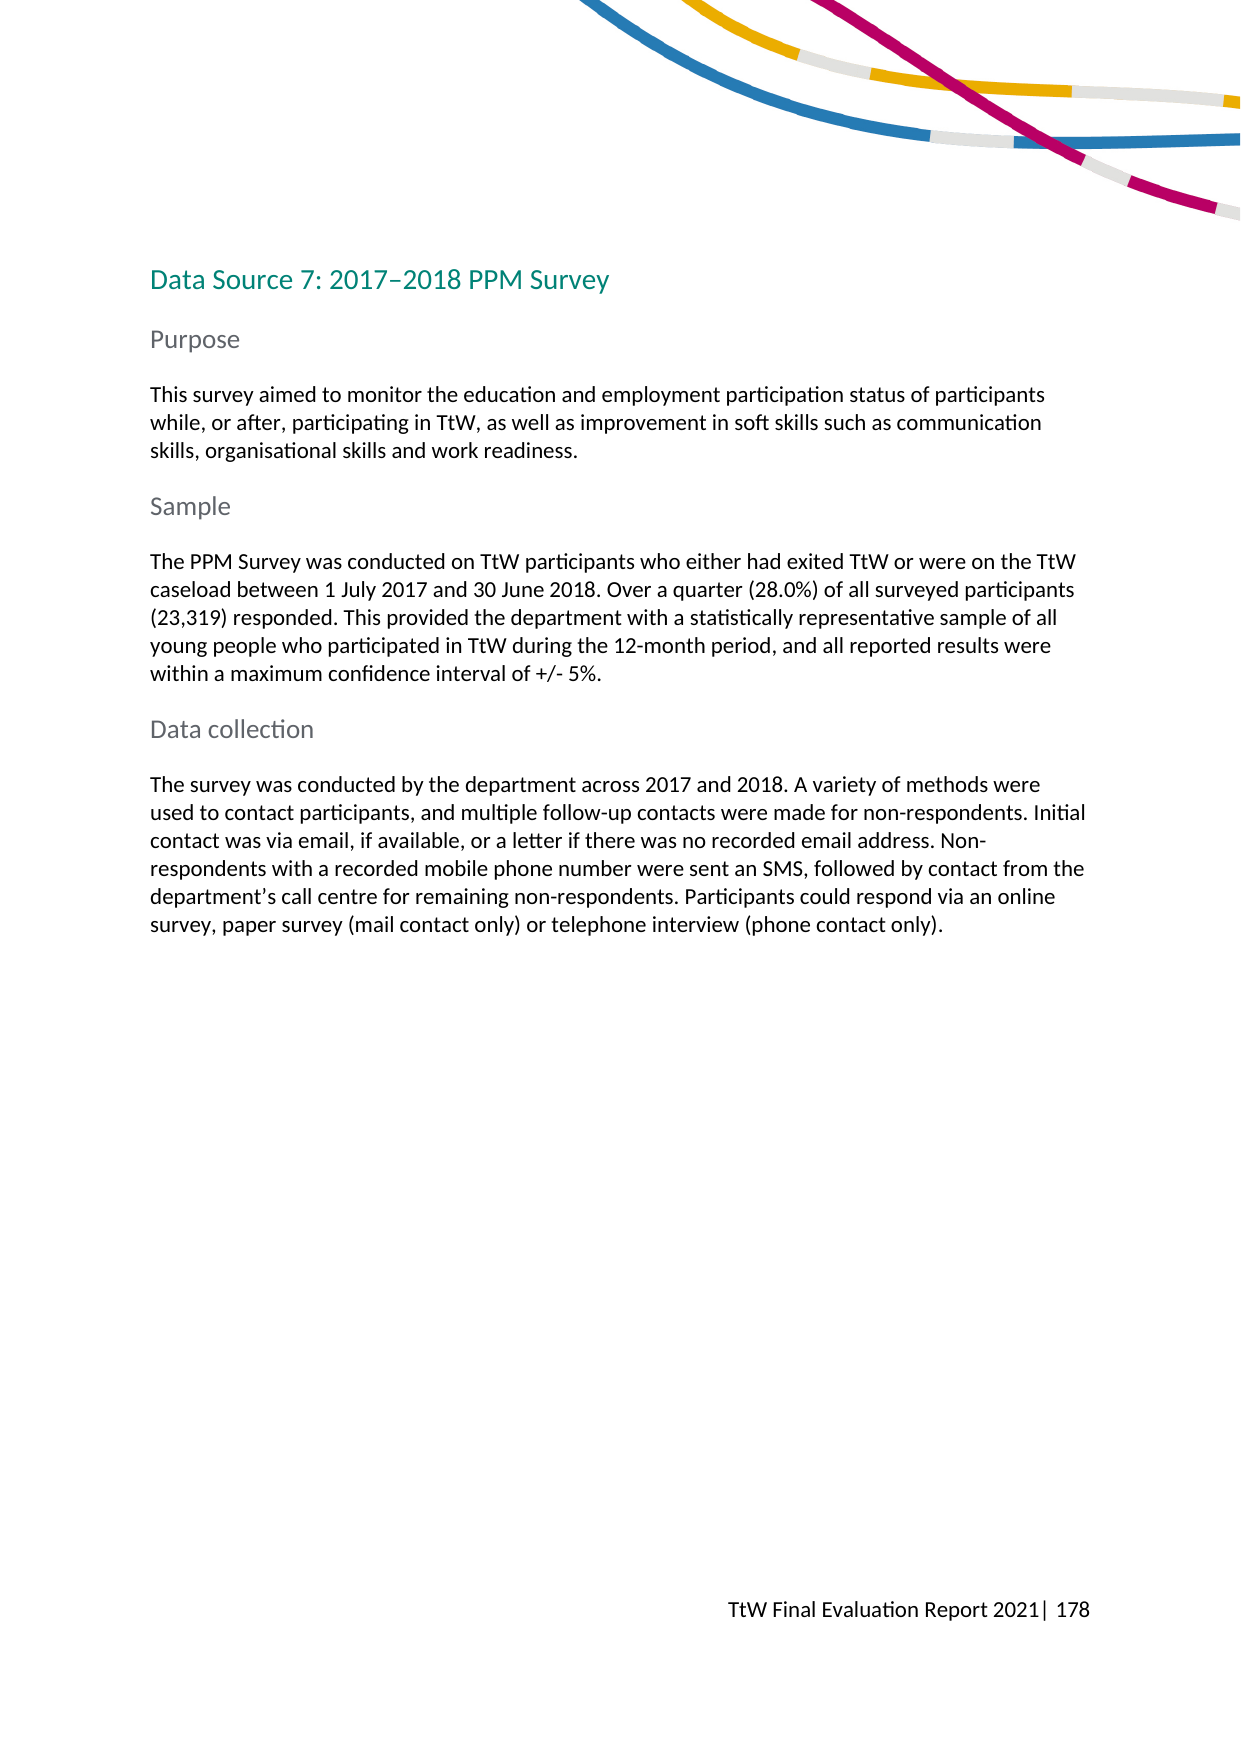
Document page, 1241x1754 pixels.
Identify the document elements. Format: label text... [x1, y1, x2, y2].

subtitle Data Source 7: 2017–2018 PPM Survey [150, 261, 1090, 297]
text The PPM Survey was conducted on TtW participants who either had exited TtW or were on the TtW caseload between 1 July 2017 and 30 June 2018. Over a quarter (28.0%) of all surveyed participants (23,319) responded. This provided the department with a statistically representative sample of all young people who participated in TtW during the 12-month period, and all reported results were within a maximum confidence interval of +/- 5%. [150, 547, 1090, 687]
subtitle Purpose [150, 322, 1090, 355]
text This survey aimed to monitor the education and employment participation status of participants while, or after, participating in TtW, as well as improvement in soft skills such as communication skills, organisational skills and work readiness. [150, 380, 1090, 464]
subtitle Data collection [150, 712, 1090, 745]
text The survey was conducted by the department across 2017 and 2018. A variety of methods were used to contact participants, and multiple follow-up contacts were made for non-respondents. Initial contact was via email, if available, or a letter if there was no recorded email address. Non-respondents with a recorded mobile phone number were sent an SMS, followed by contact from the department’s call centre for remaining non-respondents. Participants could respond via an online survey, paper survey (mail contact only) or telephone interview (phone contact only). [150, 770, 1090, 938]
subtitle Sample [150, 489, 1090, 522]
picture [0, 0, 1241, 229]
